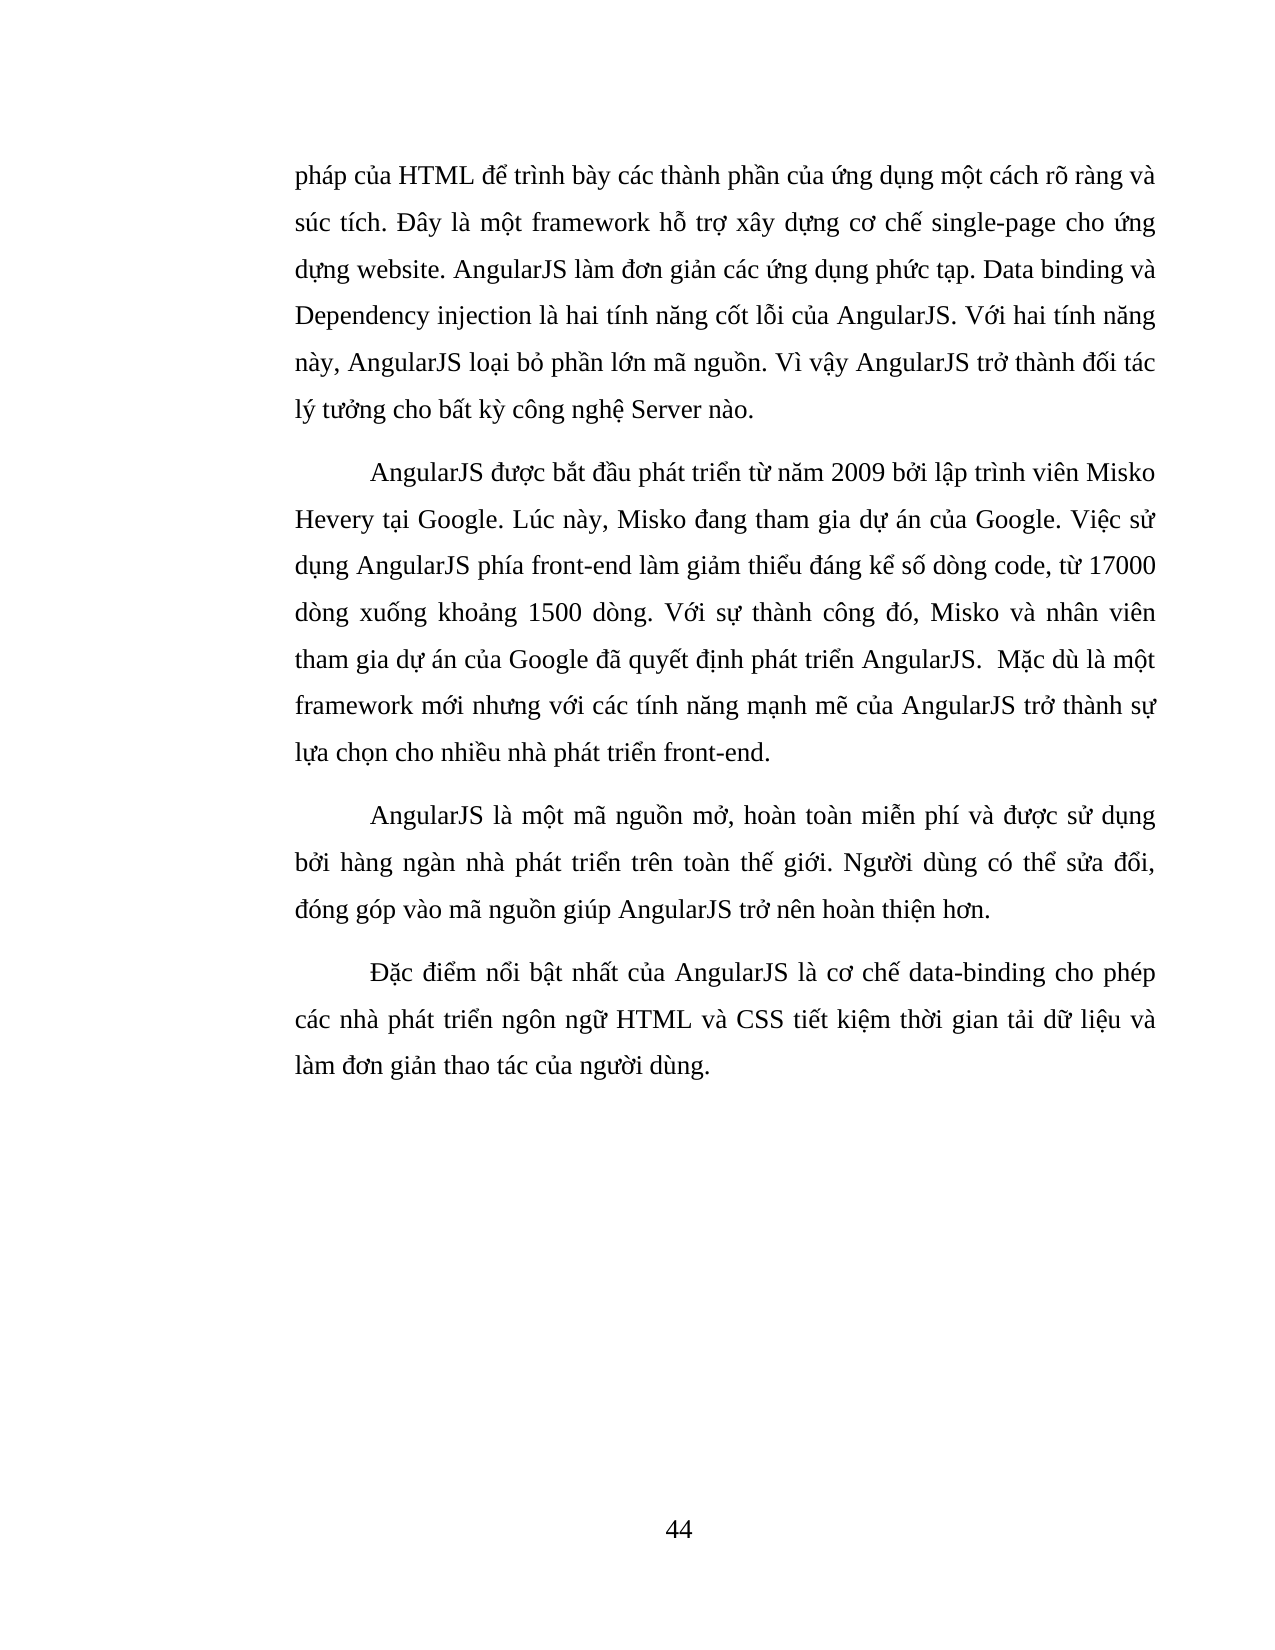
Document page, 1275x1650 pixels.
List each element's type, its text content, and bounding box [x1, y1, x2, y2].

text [294, 159, 1157, 424]
text AngularJS được bắt đầu phát triển từ năm 2009 bởi lập trình viên Misko Hevery tại Google. Lúc này, Misko đang tham gia dự án của Google. Việc sử dụng AngularJS phía front-end làm giảm thiểu đáng kể số dòng code, từ 17000 dòng xuống khoảng 1500 dòng. Với sự thành công đó, Misko và nhân viên tham gia dự án của Google đã quyết định phát triển AngularJS. Mặc dù là một framework mới nhưng với các tính năng mạnh mẽ của AngularJS trở thành sự lựa chọn cho nhiều nhà phát triển front-end. [294, 456, 1157, 767]
text Đặc điểm nổi bật nhất của AngularJS là cơ chế data-binding cho phép các nhà phát triển ngôn ngữ HTML và CSS tiết kiệm thời gian tải dữ liệu và làm đơn giản thao tác của người dùng. [294, 956, 1157, 1081]
text AngularJS là một mã nguồn mở, hoàn toàn miễn phí và được sử dụng bởi hàng ngàn nhà phát triển trên toàn thế giới. Người dùng có thể sửa đổi, đóng góp vào mã nguồn giúp AngularJS trở nên hoàn thiện hơn. [294, 799, 1157, 924]
